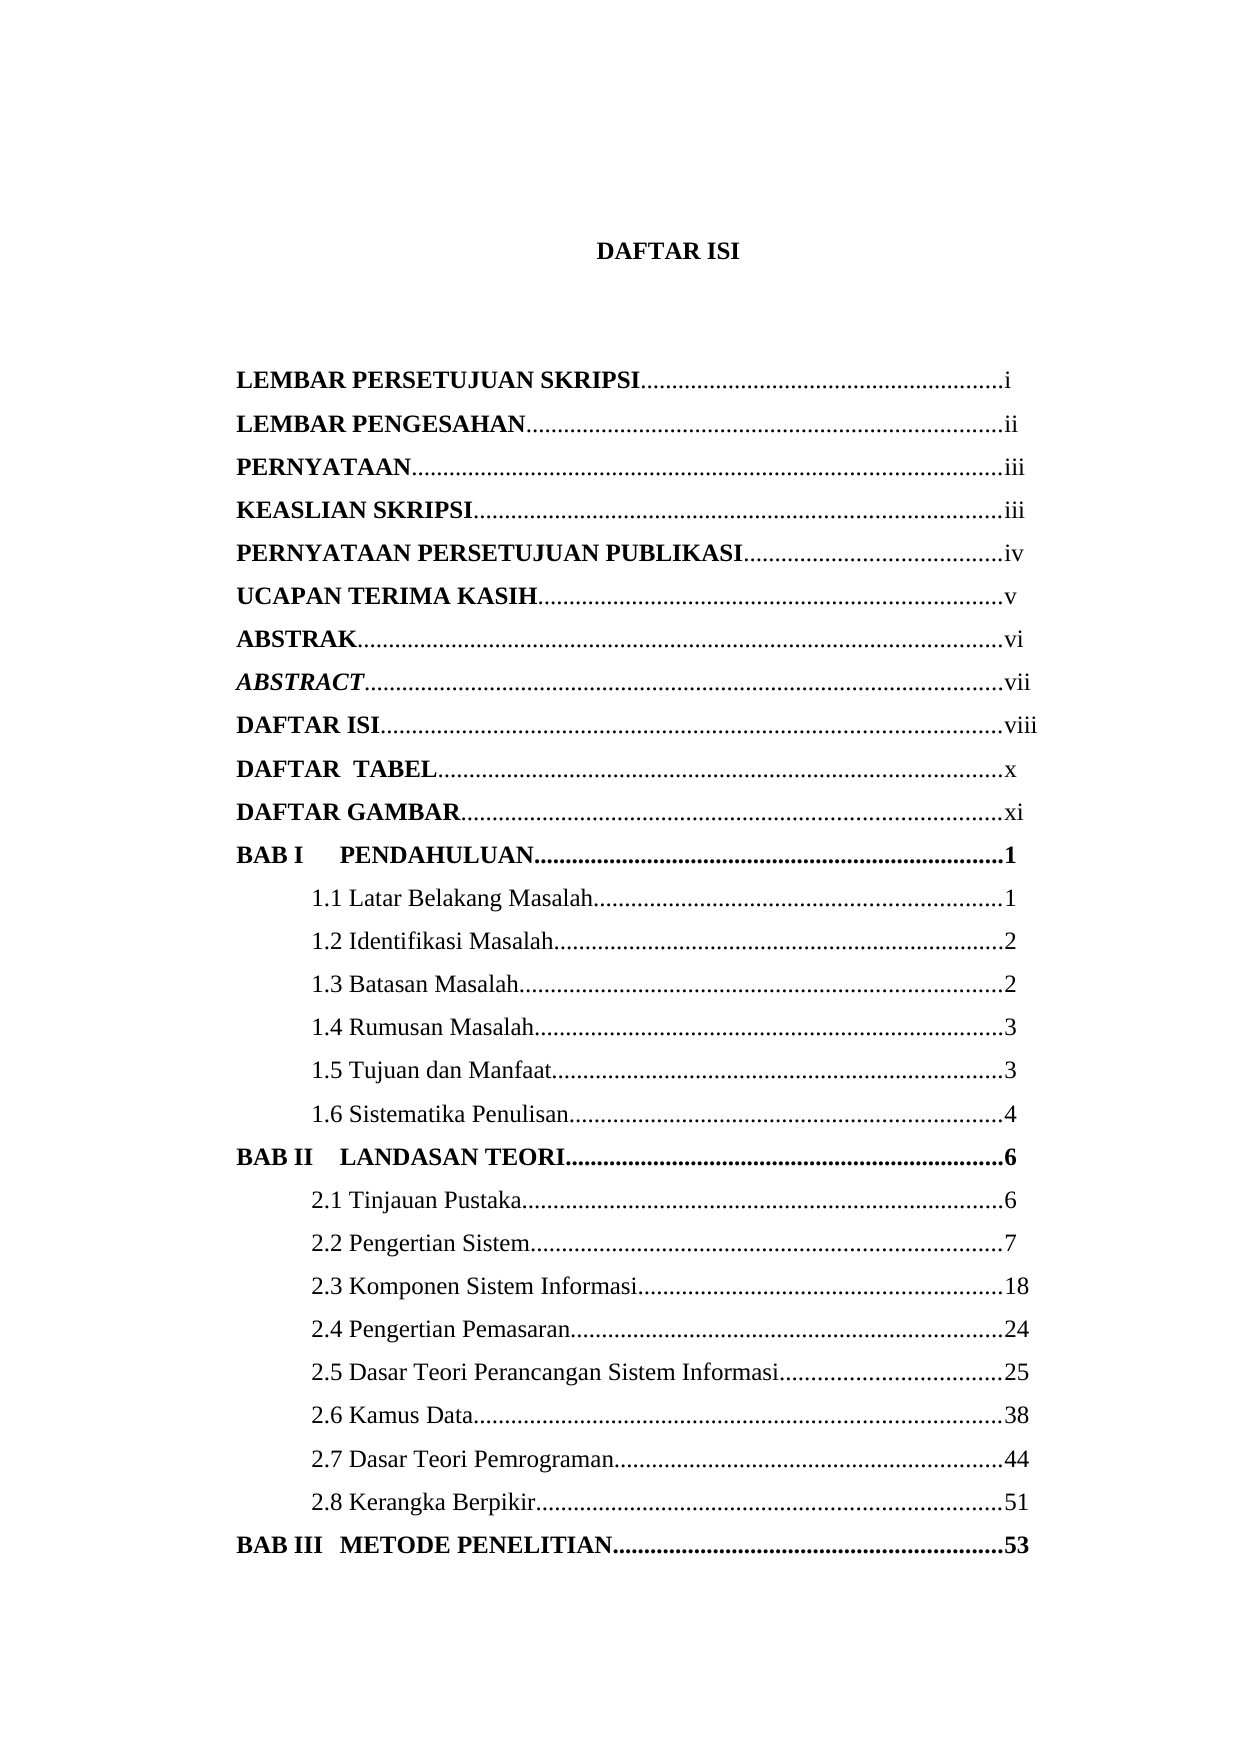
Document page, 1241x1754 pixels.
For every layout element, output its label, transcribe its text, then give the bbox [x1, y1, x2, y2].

text ABSTRACT vii [236, 667, 1063, 696]
text 2.3 Komponen Sistem Informasi 18 [311, 1271, 1063, 1300]
text 1.1 Latar Belakang Masalah 1 [311, 883, 1063, 912]
text 2.5 Dasar Teori Perancangan Sistem Informasi 25 [311, 1357, 1063, 1386]
text BAB III METODE PENELITIAN 53 [236, 1530, 1063, 1559]
text 2.1 Tinjauan Pustaka 6 [311, 1185, 1063, 1214]
text 1.5 Tujuan dan Manfaat 3 [311, 1056, 1063, 1084]
text 1.3 Batasan Masalah 2 [311, 969, 1063, 998]
text BAB II LANDASAN TEORI 6 [236, 1142, 1063, 1171]
text PERNYATAAN PERSETUJUAN PUBLIKASI iv [236, 538, 1063, 567]
text KEASLIAN SKRIPSI iii [236, 495, 1063, 524]
text LEMBAR PENGESAHAN ii [236, 409, 1063, 437]
text PERNYATAAN iii [236, 452, 1063, 481]
text 1.2 Identifikasi Masalah 2 [311, 926, 1063, 955]
text 1.6 Sistematika Penulisan 4 [311, 1099, 1063, 1127]
text 2.8 Kerangka Berpikir 51 [311, 1487, 1063, 1516]
subtitle DAFTAR ISI [273, 236, 1063, 265]
text 2.7 Dasar Teori Pemrograman 44 [311, 1444, 1063, 1472]
text UCAPAN TERIMA KASIH v [236, 581, 1063, 610]
text 2.2 Pengertian Sistem 7 [311, 1228, 1063, 1257]
text ABSTRAK vi [236, 624, 1063, 653]
text DAFTAR GAMBAR xi [236, 797, 1063, 826]
text 2.4 Pengertian Pemasaran 24 [311, 1314, 1063, 1343]
text 1.4 Rumusan Masalah 3 [311, 1012, 1063, 1041]
text LEMBAR PERSETUJUAN SKRIPSI i [236, 366, 1063, 394]
text BAB I PENDAHULUAN 1 [236, 840, 1063, 869]
text DAFTAR ISI viii [236, 711, 1063, 739]
text DAFTAR TABEL x [236, 754, 1063, 782]
text 2.6 Kamus Data 38 [311, 1401, 1063, 1429]
